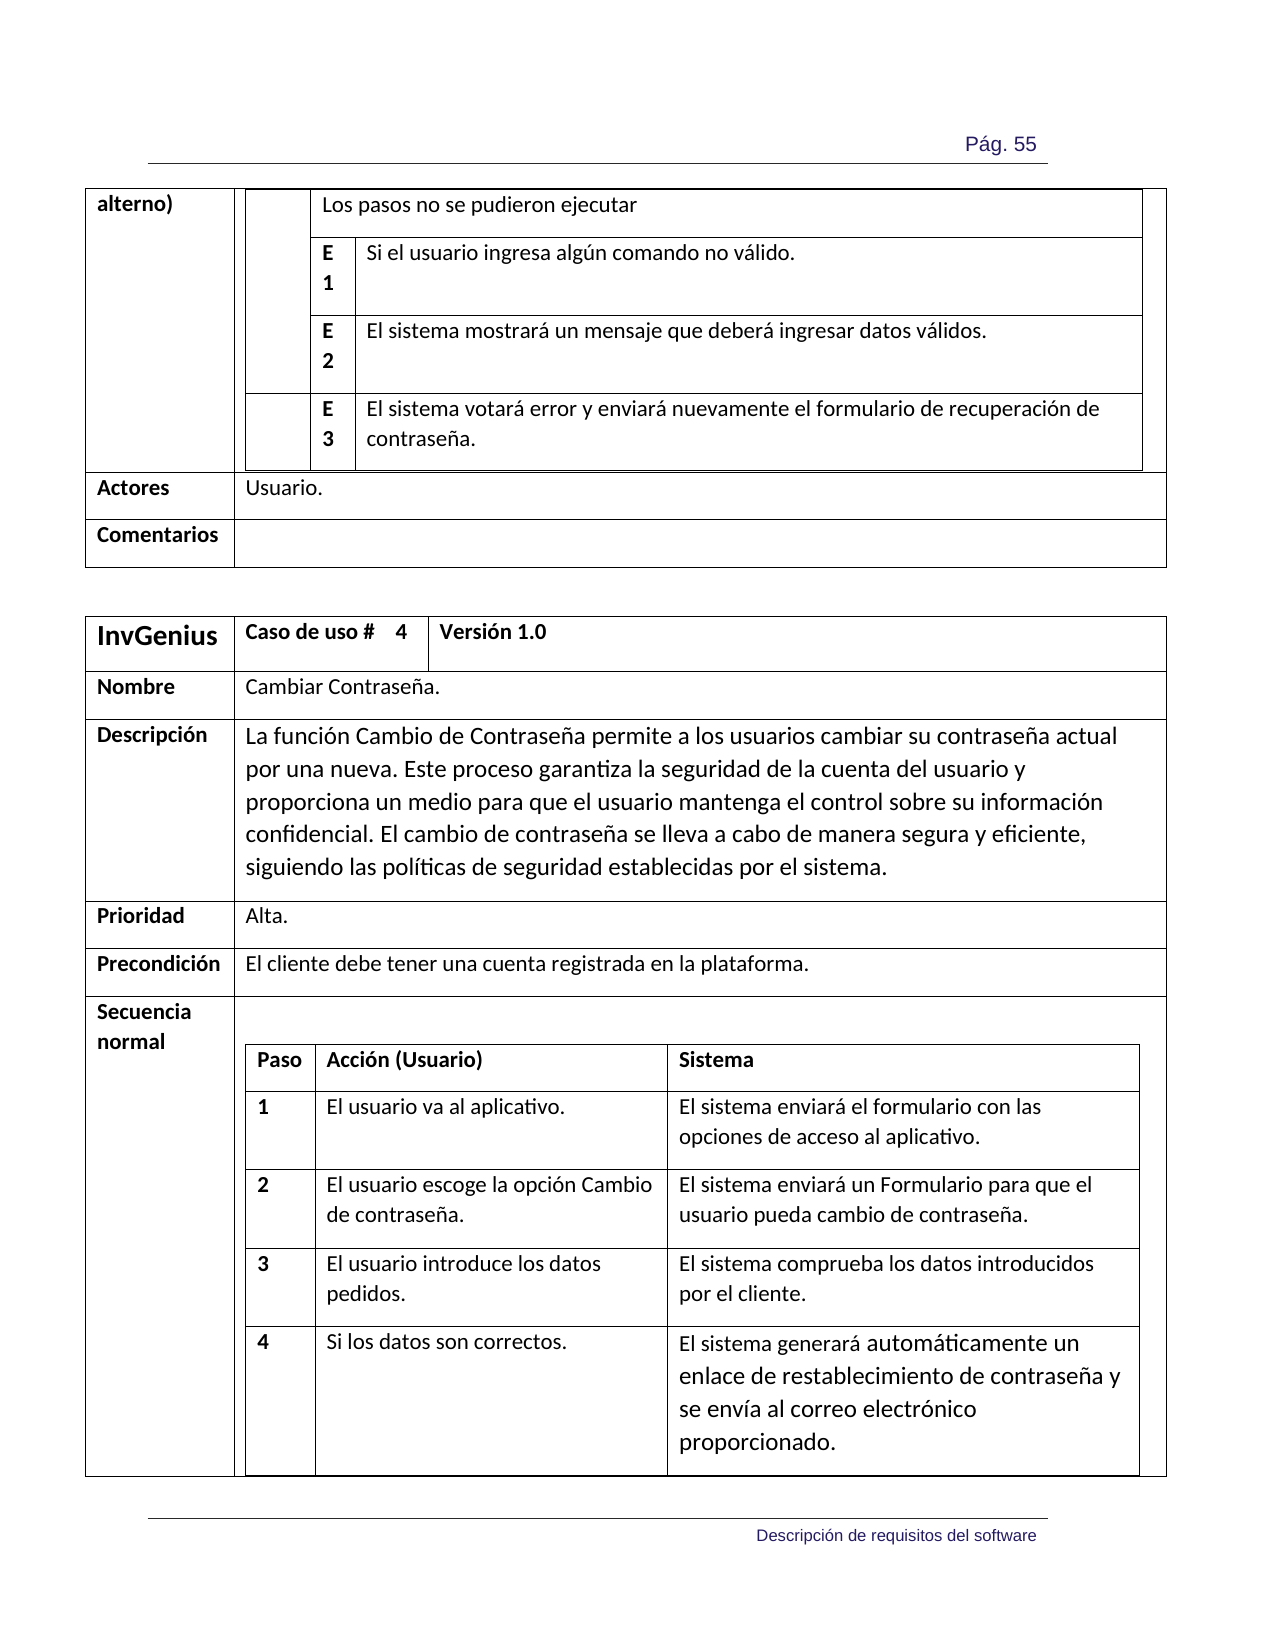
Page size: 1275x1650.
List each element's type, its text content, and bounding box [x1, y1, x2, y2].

table_cell Usuario. [235, 473, 1166, 519]
table_cell Cambiar Contraseña. [235, 672, 1166, 719]
table_cell La función Cambio de Contraseña permite a los usuarios cambiar su contraseña actual por una nueva. Este proceso garantiza la seguridad de la cuenta del usuario y proporciona un medio para que el usuario mantenga el control sobre su información confidencial. El cambio de contraseña se lleva a cabo de manera segura y eficiente, siguiendo las políticas de seguridad establecidas por el sistema. [235, 720, 1166, 901]
table_cell [235, 997, 1166, 1476]
table_cell Descripción [86, 720, 234, 901]
table_cell [235, 189, 1166, 472]
table_cell Secuencia normal [86, 997, 234, 1476]
table_header Caso de uso # 4 [235, 617, 428, 671]
table_cell Nombre [86, 672, 234, 719]
table_cell Precondición [86, 949, 234, 996]
table_header InvGenius [86, 617, 234, 671]
table_cell Comentarios [86, 520, 234, 567]
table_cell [86, 189, 234, 472]
table_cell [235, 520, 1166, 567]
table_cell Actores [86, 473, 234, 519]
table_header Versión 1.0 [429, 617, 1166, 671]
table_cell Alta. [235, 902, 1166, 948]
table_cell Prioridad [86, 902, 234, 948]
table_cell El cliente debe tener una cuenta registrada en la plataforma. [235, 949, 1166, 996]
